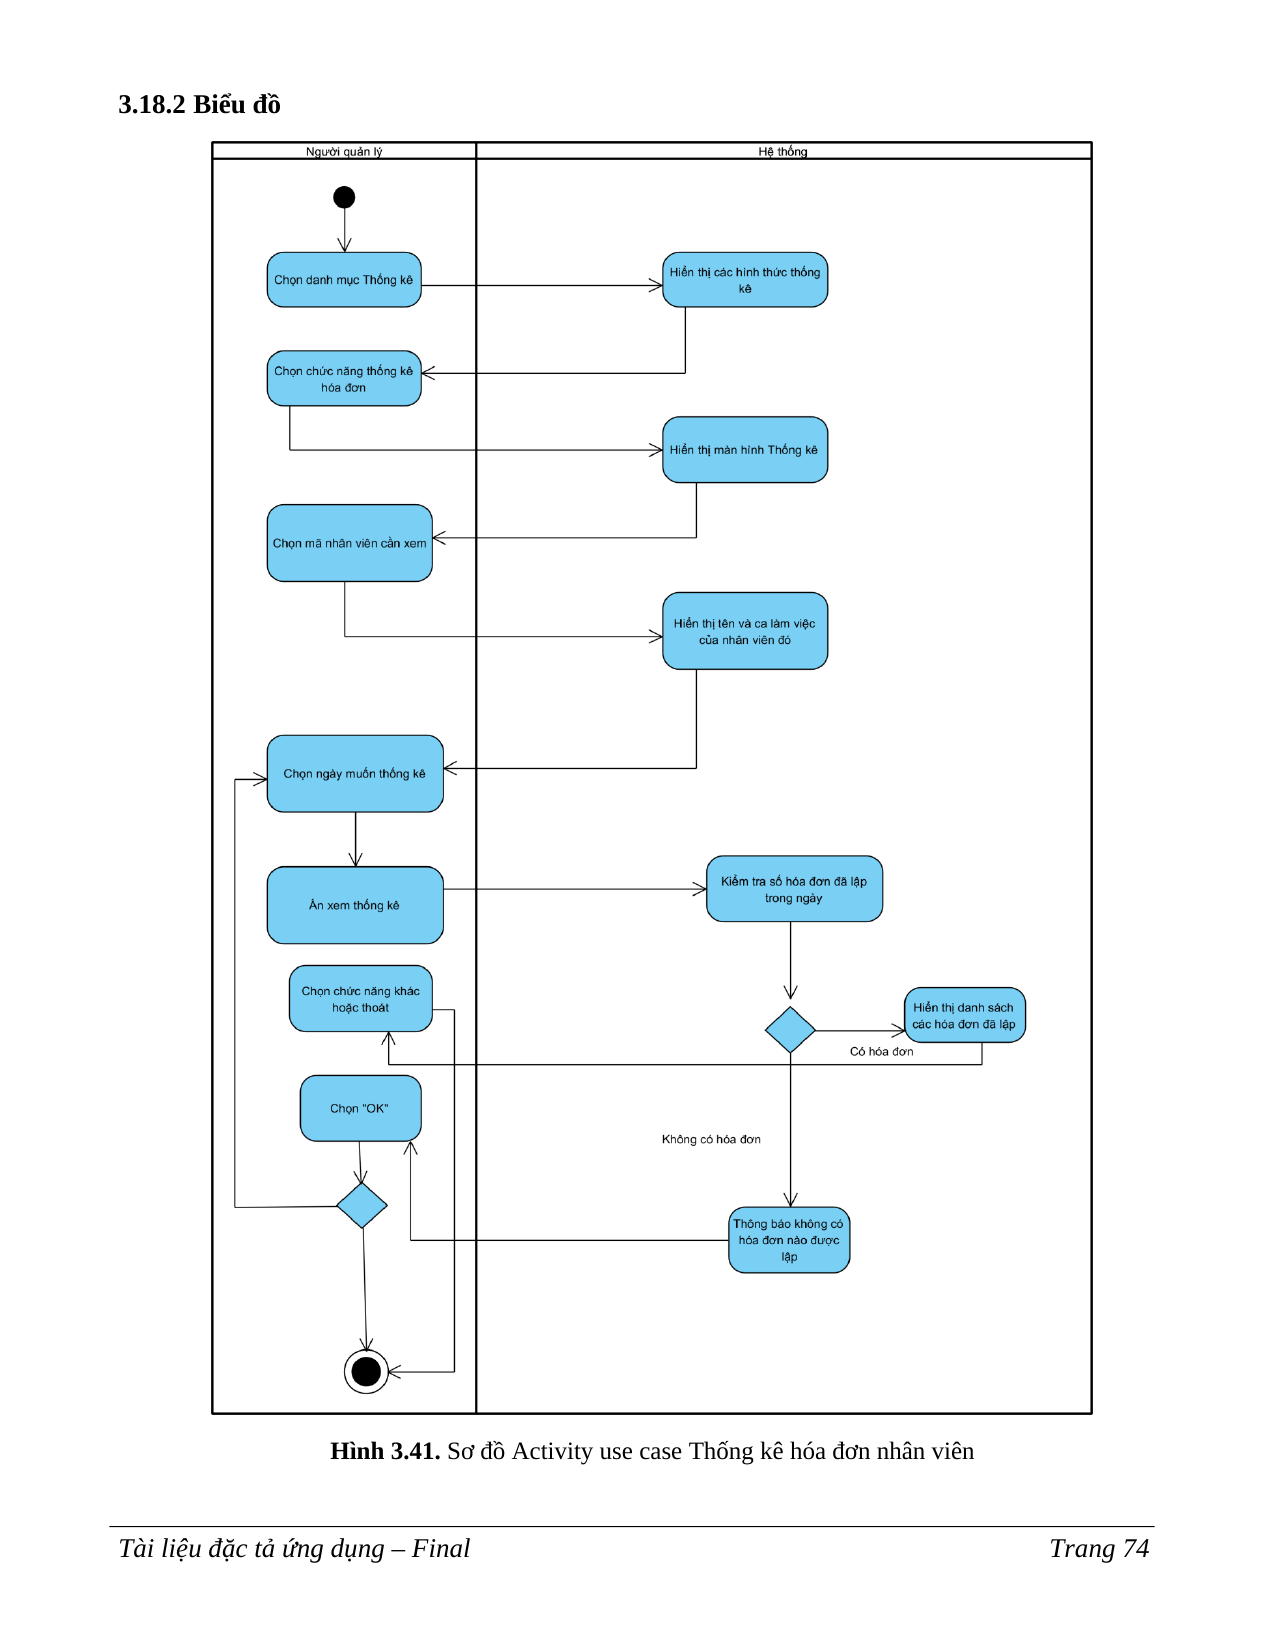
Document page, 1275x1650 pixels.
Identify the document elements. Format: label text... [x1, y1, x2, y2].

subtitle Hình 3.41. Sơ đồ Activity use case Thống kê hóa đơn nhân viên [118, 1436, 1186, 1465]
picture [202, 132, 1102, 1424]
subtitle Biểu đồ [118, 89, 1186, 120]
